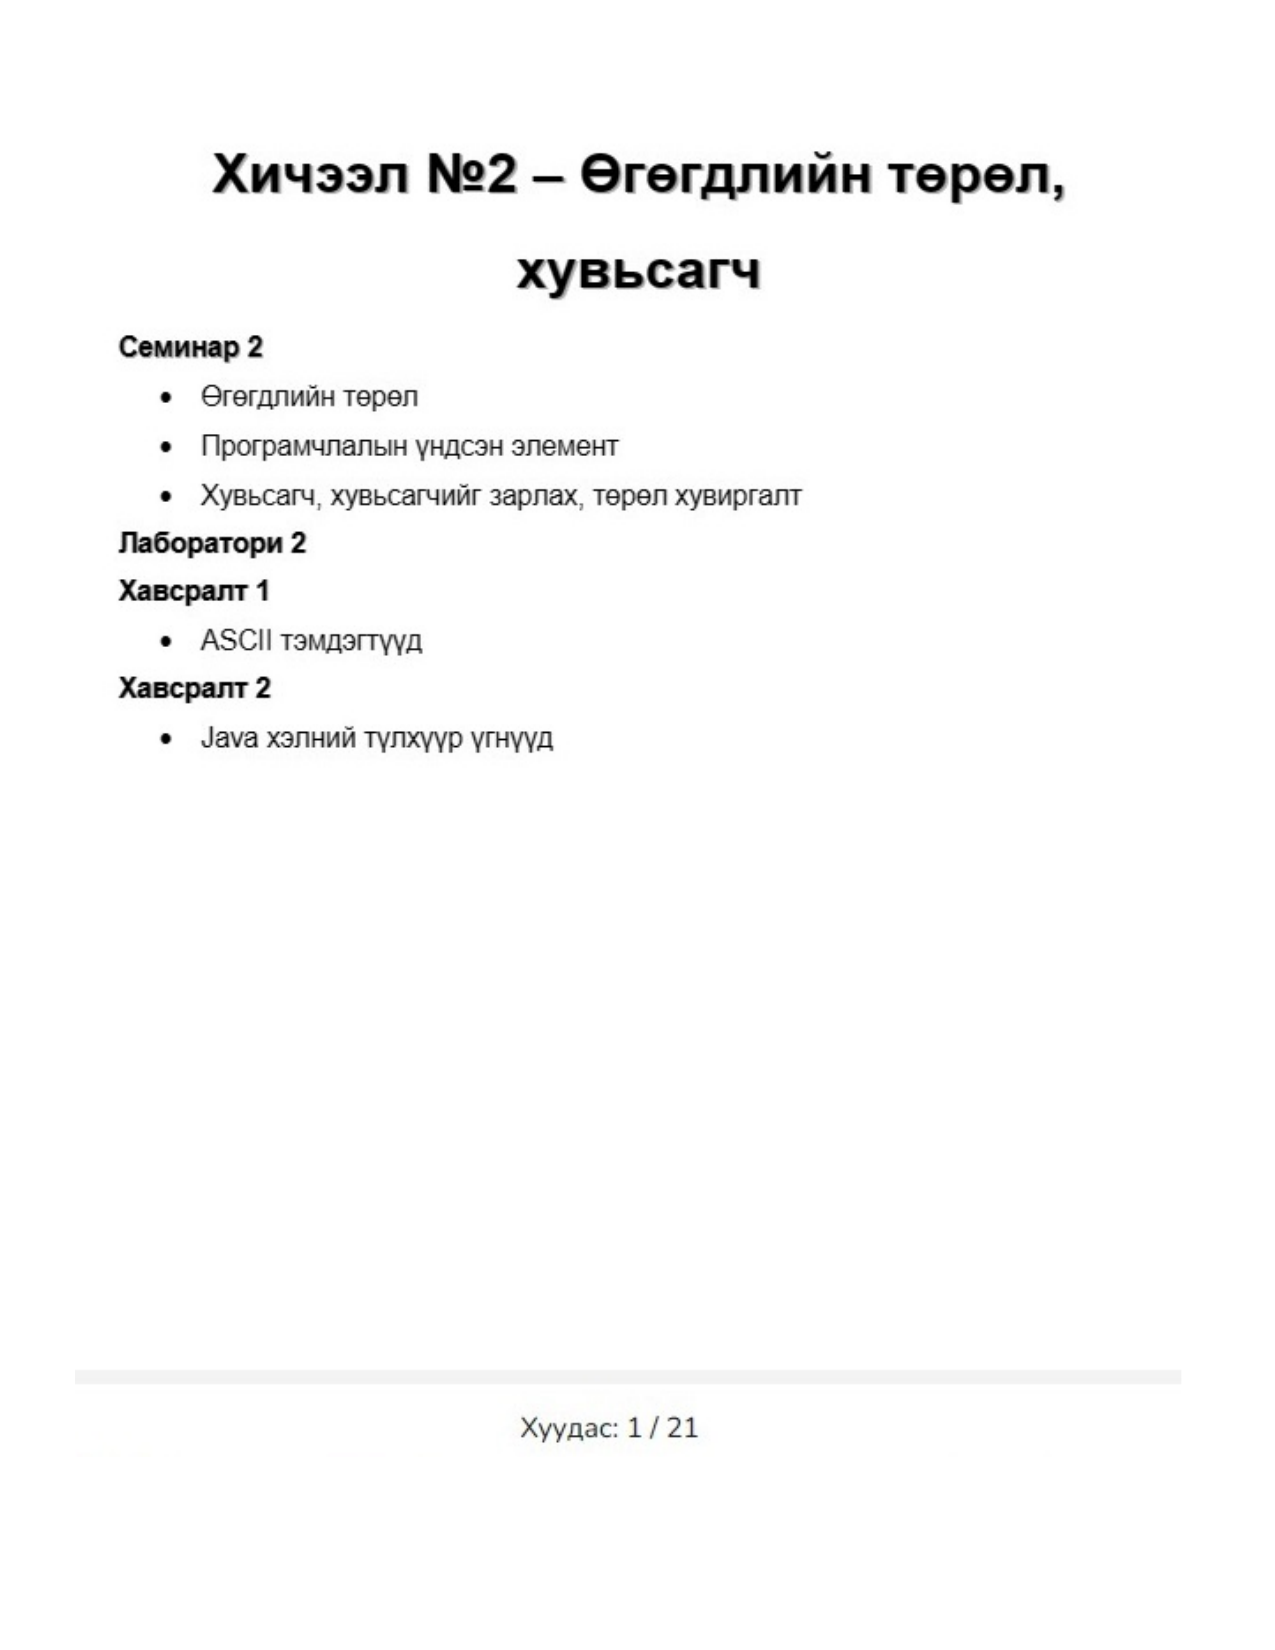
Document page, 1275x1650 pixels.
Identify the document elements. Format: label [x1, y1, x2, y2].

picture [75, 75, 1182, 1457]
